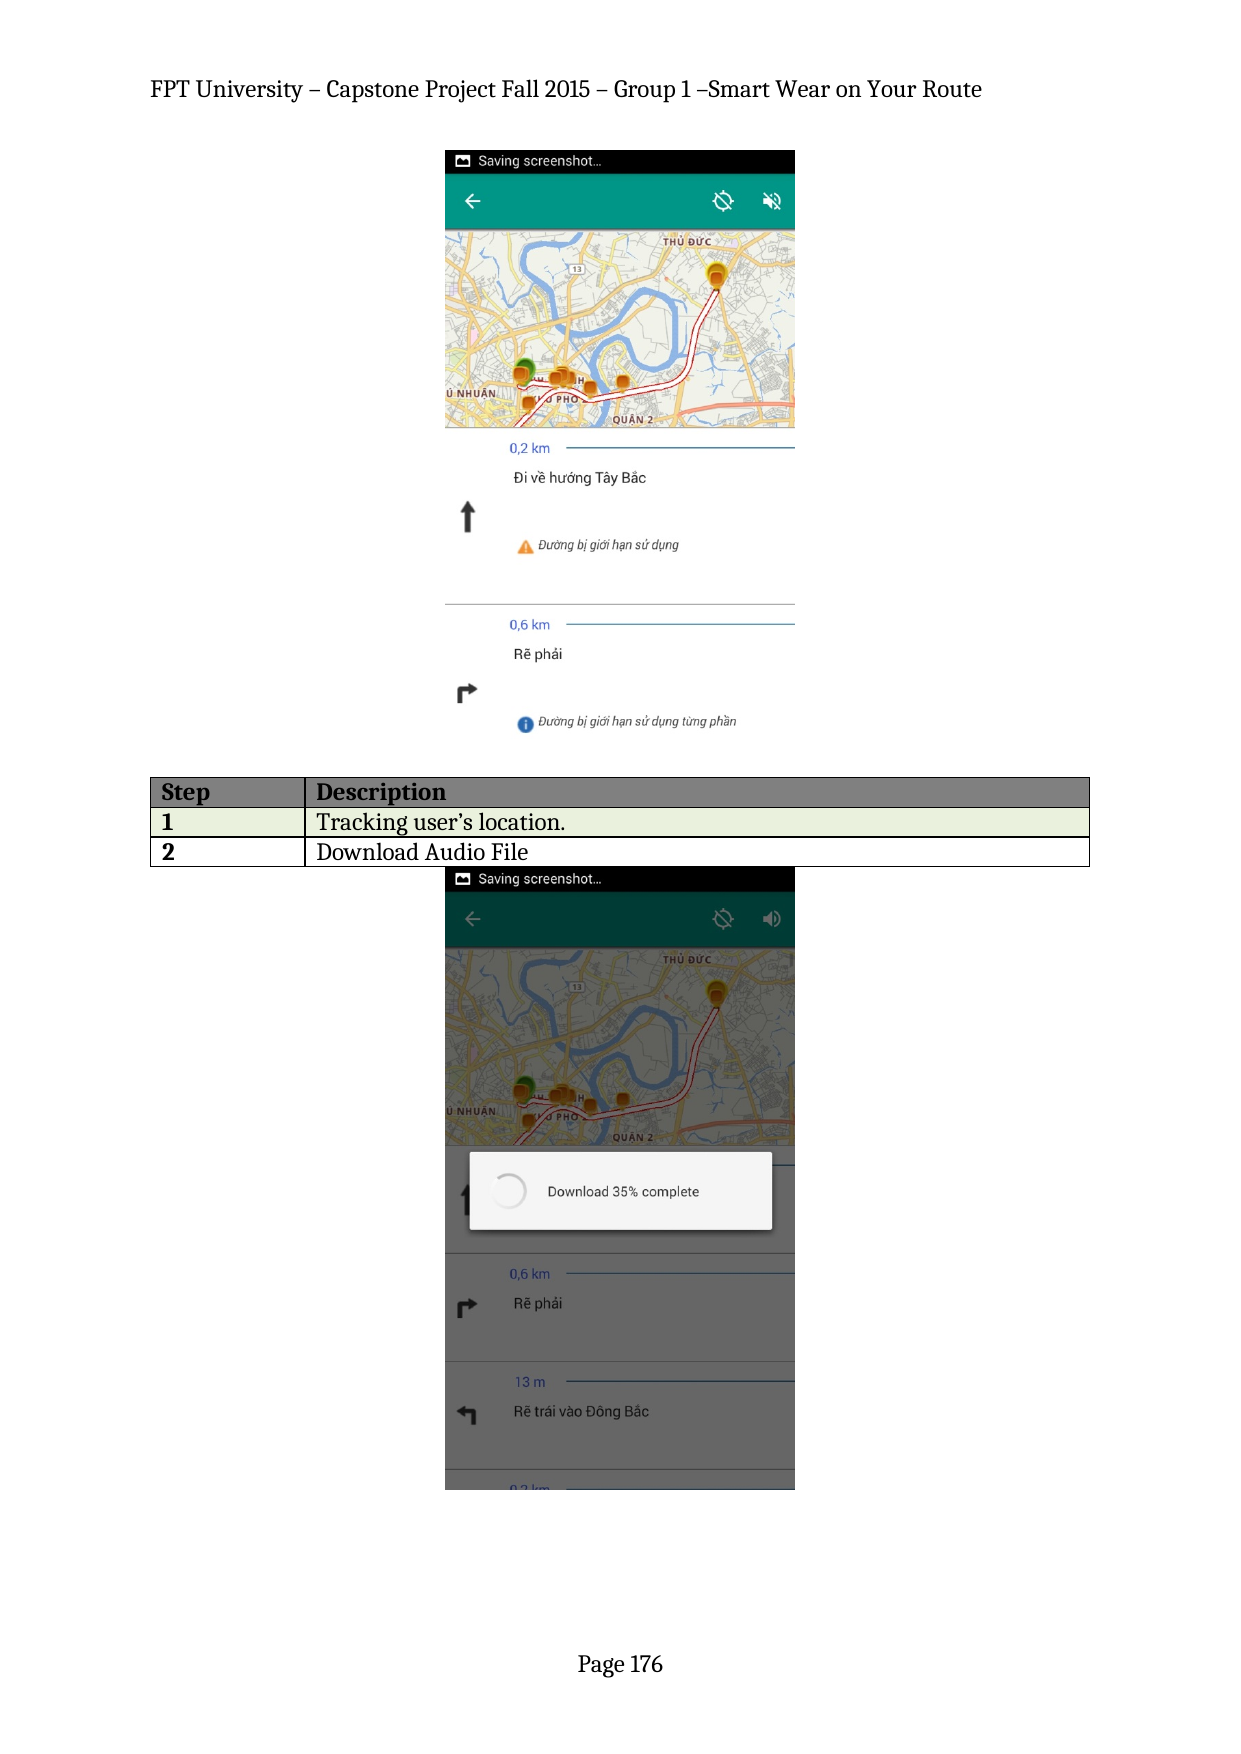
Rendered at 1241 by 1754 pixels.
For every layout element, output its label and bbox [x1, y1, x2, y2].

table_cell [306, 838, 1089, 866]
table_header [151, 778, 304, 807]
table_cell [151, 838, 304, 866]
picture [445, 867, 795, 1490]
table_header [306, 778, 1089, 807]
picture [445, 150, 795, 773]
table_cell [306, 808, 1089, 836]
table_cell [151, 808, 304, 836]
